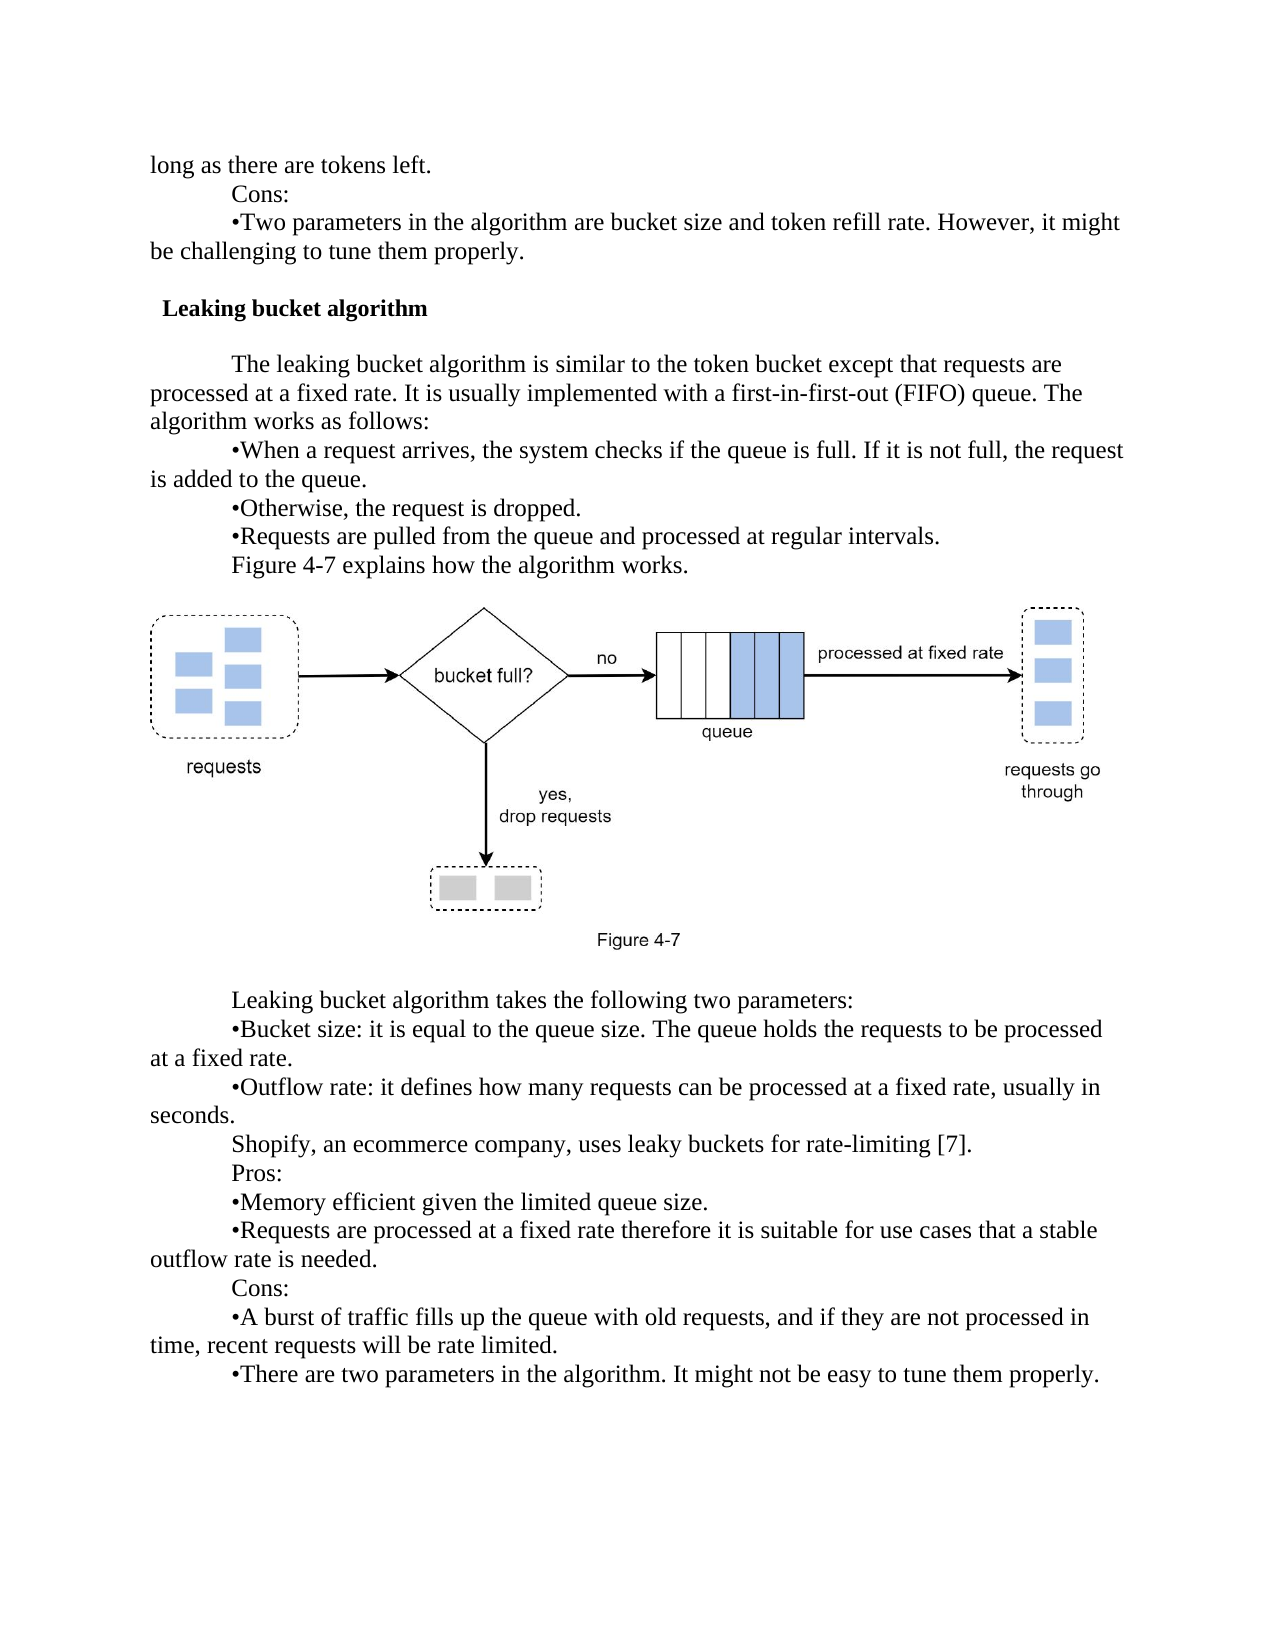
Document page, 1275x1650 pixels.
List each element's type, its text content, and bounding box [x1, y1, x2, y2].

text Shopify, an ecommerce company, uses leaky buckets for rate-limiting [7]. [150, 1129, 1125, 1158]
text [150, 150, 1125, 179]
text •A burst of traffic fills up the queue with old requests, and if they are not processed in time, recent requests will be rate limited. [150, 1302, 1125, 1359]
text •Bucket size: it is equal to the queue size. The queue holds the requests to be processed at a fixed rate. [150, 1014, 1125, 1072]
text •When a request arrives, the system checks if the queue is full. If it is not full, the request is added to the queue. [150, 435, 1125, 493]
text Leaking bucket algorithm takes the following two parameters: [150, 986, 1125, 1014]
text •There are two parameters in the algorithm. It might not be easy to tune them properly. [150, 1359, 1125, 1388]
text •Requests are processed at a fixed rate therefore it is suitable for use cases that a stable outflow rate is needed. [150, 1216, 1125, 1273]
text Cons: [150, 1273, 1125, 1302]
text The leaking bucket algorithm is similar to the token bucket except that requests are processed at a fixed rate. It is usually implemented with a first-in-first-out (FIFO) queue. The algorithm works as follows: [150, 349, 1125, 435]
text •Two parameters in the algorithm are bucket size and token refill rate. However, it might be challenging to tune them properly. [150, 207, 1125, 265]
text •Memory efficient given the limited queue size. [150, 1187, 1125, 1216]
text •Otherwise, the request is dropped. [150, 493, 1125, 521]
text •Requests are pulled from the queue and processed at regular intervals. [150, 521, 1125, 550]
picture [150, 607, 1127, 952]
text •Outflow rate: it defines how many requests can be processed at a fixed rate, usually in seconds. [150, 1072, 1125, 1129]
subtitle Leaking bucket algorithm [150, 294, 1125, 321]
text Cons: [150, 179, 1125, 207]
text Figure 4-7 explains how the algorithm works. [150, 550, 1125, 579]
text Pros: [150, 1158, 1125, 1187]
